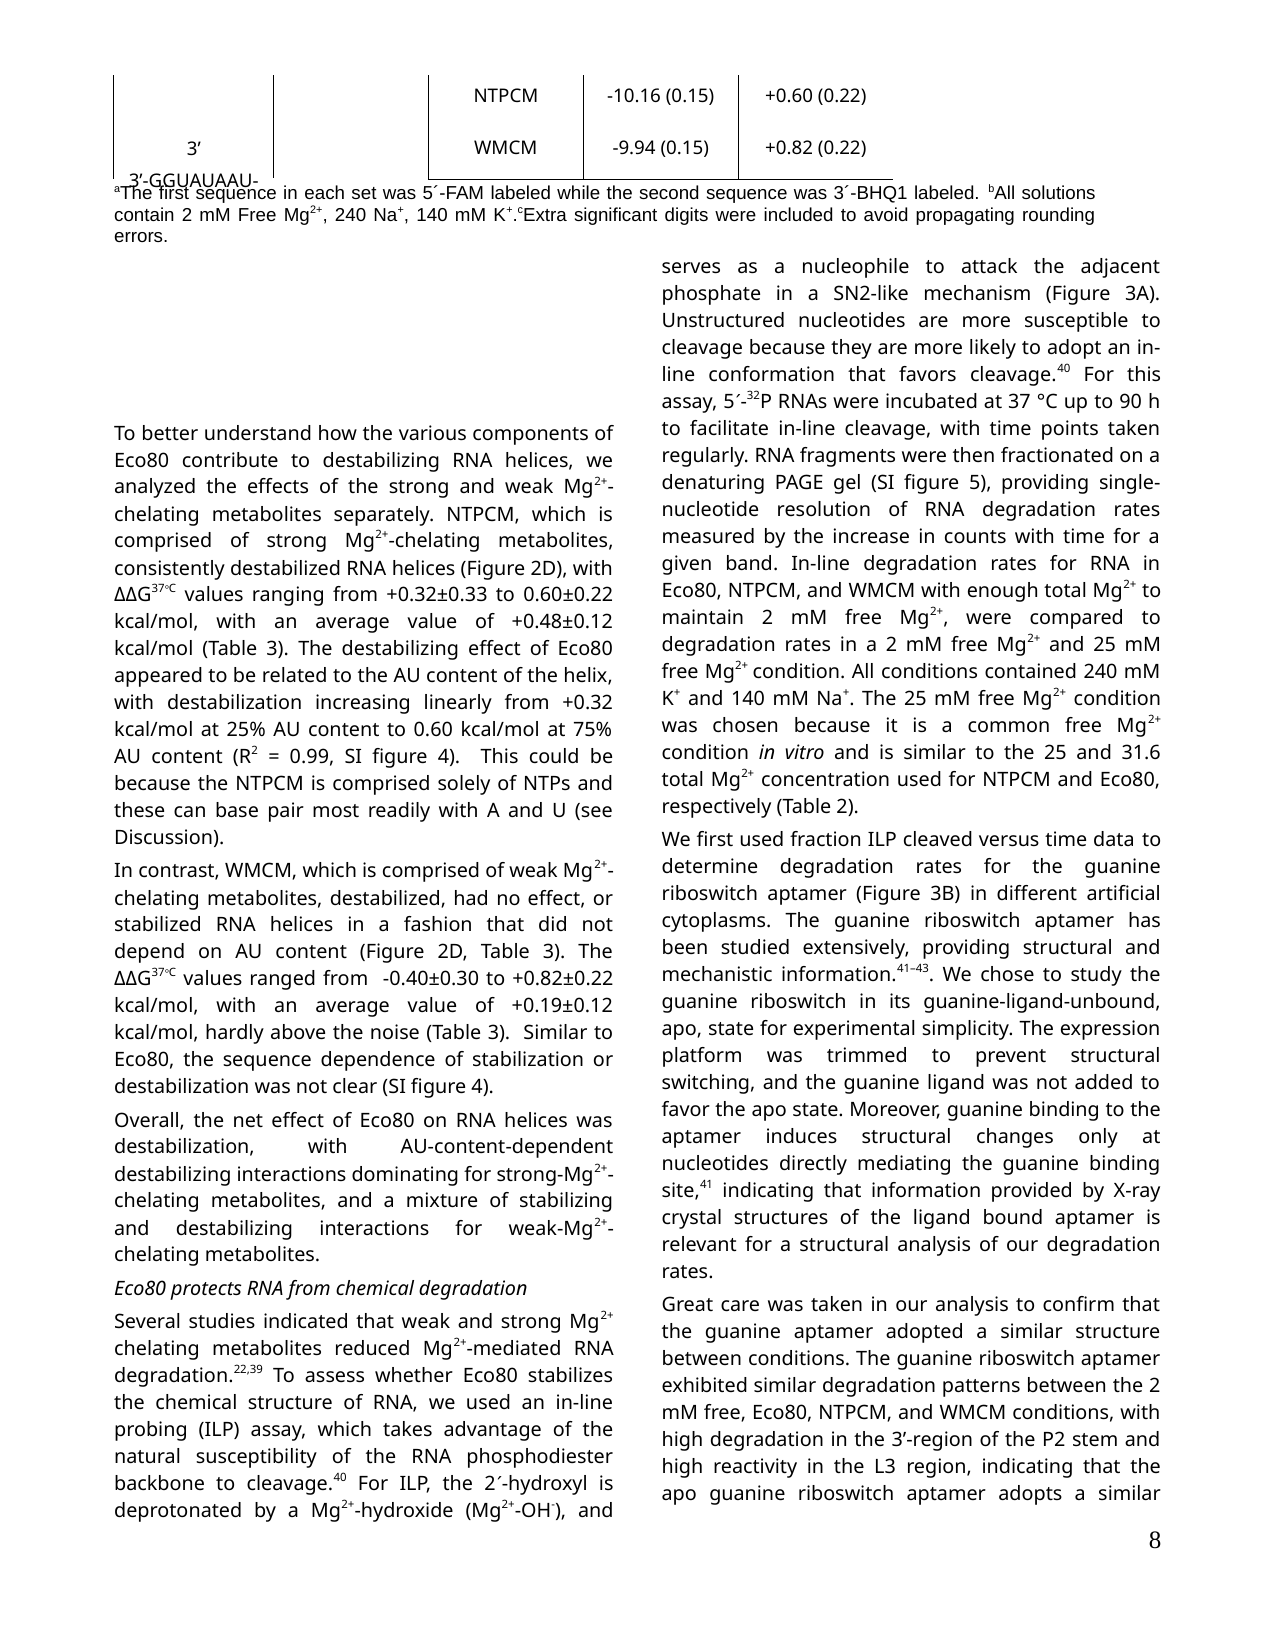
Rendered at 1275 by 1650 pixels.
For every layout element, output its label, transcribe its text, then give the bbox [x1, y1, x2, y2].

table_cell -10.16 (0.15) [584, 75, 738, 120]
text Eco80 protects RNA from chemical degradation [114, 1274, 613, 1301]
text Several studies indicated that weak and strong Mg2+ chelating metabolites reduced Mg2+-mediated RNA degradation.22,39 To assess whether Eco80 stabilizes the chemical structure of RNA, we used an in-line probing (ILP) assay, which takes advantage of the natural susceptibility of the RNA phosphodiester backbone to cleavage.40 For ILP, the 2´-hydroxyl is deprotonated by a Mg2+-hydroxide (Mg2+-OH-), and serves as a nucleophile to attack the adjacent phosphate in a SN2-like mechanism (Figure 3A). Unstructured nucleotides are more susceptible to cleavage because they are more likely to adopt an in-line conformation that favors cleavage.40 For this assay, 5´-32P RNAs were incubated at 37 °C up to 90 h to facilitate in-line cleavage, with time points taken regularly. RNA fragments were then fractionated on a denaturing PAGE gel (SI figure 5), providing single-nucleotide resolution of RNA degradation rates measured by the increase in counts with time for a given band. In-line degradation rates for RNA in Eco80, NTPCM, and WMCM with enough total Mg2+ to maintain 2 mM free Mg2+, were compared to degradation rates in a 2 mM free Mg2+ and 25 mM free Mg2+ condition. All conditions contained 240 mM K+ and 140 mM Na+. The 25 mM free Mg2+ condition was chosen because it is a common free Mg2+ condition in vitro and is similar to the 25 and 31.6 total Mg2+ concentration used for NTPCM and Eco80, respectively (Table 2). [114, 1307, 613, 1523]
text To better understand how the various components of Eco80 contribute to destabilizing RNA helices, we analyzed the effects of the strong and weak Mg2+-chelating metabolites separately. NTPCM, which is comprised of strong Mg2+-chelating metabolites, consistently destabilized RNA helices (Figure 2D), with ΔΔG37°C values ranging from +0.32±0.33 to 0.60±0.22 kcal/mol, with an average value of +0.48±0.12 kcal/mol (Table 3). The destabilizing effect of Eco80 appeared to be related to the AU content of the helix, with destabilization increasing linearly from +0.32 kcal/mol at 25% AU content to 0.60 kcal/mol at 75% AU content (R2 = 0.99, SI figure 4). This could be because the NTPCM is comprised solely of NTPs and these can base pair most readily with A and U (see Discussion). [114, 419, 613, 851]
table_cell +0.60 (0.22) [739, 75, 893, 120]
text aThe first sequence in each set was 5´-FAM labeled while the second sequence was 3´-BHQ1 labeled. bAll solutions contain 2 mM Free Mg2+, 240 Na+, 140 mM K+.cExtra significant digits were included to avoid propagating rounding errors. [114, 182, 1095, 246]
text Overall, the net effect of Eco80 on RNA helices was destabilization, with AU-content-dependent destabilizing interactions dominating for strong-Mg2+-chelating metabolites, and a mixture of stabilizing and destabilizing interactions for weak-Mg2+-chelating metabolites. [114, 1106, 613, 1268]
table_cell -9.94 (0.15) [584, 120, 738, 179]
text Several studies indicated that weak and strong Mg2+ chelating metabolites reduced Mg2+-mediated RNA degradation.22,39 To assess whether Eco80 stabilizes the chemical structure of RNA, we used an in-line probing (ILP) assay, which takes advantage of the natural susceptibility of the RNA phosphodiester backbone to cleavage.40 For ILP, the 2´-hydroxyl is deprotonated by a Mg2+-hydroxide (Mg2+-OH-), and serves as a nucleophile to attack the adjacent phosphate in a SN2-like mechanism (Figure 3A). Unstructured nucleotides are more susceptible to cleavage because they are more likely to adopt an in-line conformation that favors cleavage.40 For this assay, 5´-32P RNAs were incubated at 37 °C up to 90 h to facilitate in-line cleavage, with time points taken regularly. RNA fragments were then fractionated on a denaturing PAGE gel (SI figure 5), providing single-nucleotide resolution of RNA degradation rates measured by the increase in counts with time for a given band. In-line degradation rates for RNA in Eco80, NTPCM, and WMCM with enough total Mg2+ to maintain 2 mM free Mg2+, were compared to degradation rates in a 2 mM free Mg2+ and 25 mM free Mg2+ condition. All conditions contained 240 mM K+ and 140 mM Na+. The 25 mM free Mg2+ condition was chosen because it is a common free Mg2+ condition in vitro and is similar to the 25 and 31.6 total Mg2+ concentration used for NTPCM and Eco80, respectively (Table 2). [661, 253, 1161, 819]
table_cell WMCM [429, 120, 583, 179]
text In contrast, WMCM, which is comprised of weak Mg2+-chelating metabolites, destabilized, had no effect, or stabilized RNA helices in a fashion that did not depend on AU content (Figure 2D, Table 3). The ΔΔG37°C values ranged from -0.40±0.30 to +0.82±0.22 kcal/mol, with an average value of +0.19±0.12 kcal/mol, hardly above the noise (Table 3). Similar to Eco80, the sequence dependence of stabilization or destabilization was not clear (SI figure 4). [114, 857, 613, 1099]
table_cell +0.82 (0.22) [739, 120, 893, 179]
text We first used fraction ILP cleaved versus time data to determine degradation rates for the guanine riboswitch aptamer (Figure 3B) in different artificial cytoplasms. The guanine riboswitch aptamer has been studied extensively, providing structural and mechanistic information.41–43. We chose to study the guanine riboswitch in its guanine-ligand-unbound, apo, state for experimental simplicity. The expression platform was trimmed to prevent structural switching, and the guanine ligand was not added to favor the apo state. Moreover, guanine binding to the aptamer induces structural changes only at nucleotides directly mediating the guanine binding site,41 indicating that information provided by X-ray crystal structures of the ligand bound aptamer is relevant for a structural analysis of our degradation rates. [661, 826, 1161, 1284]
table_cell NTPCM [429, 75, 583, 120]
